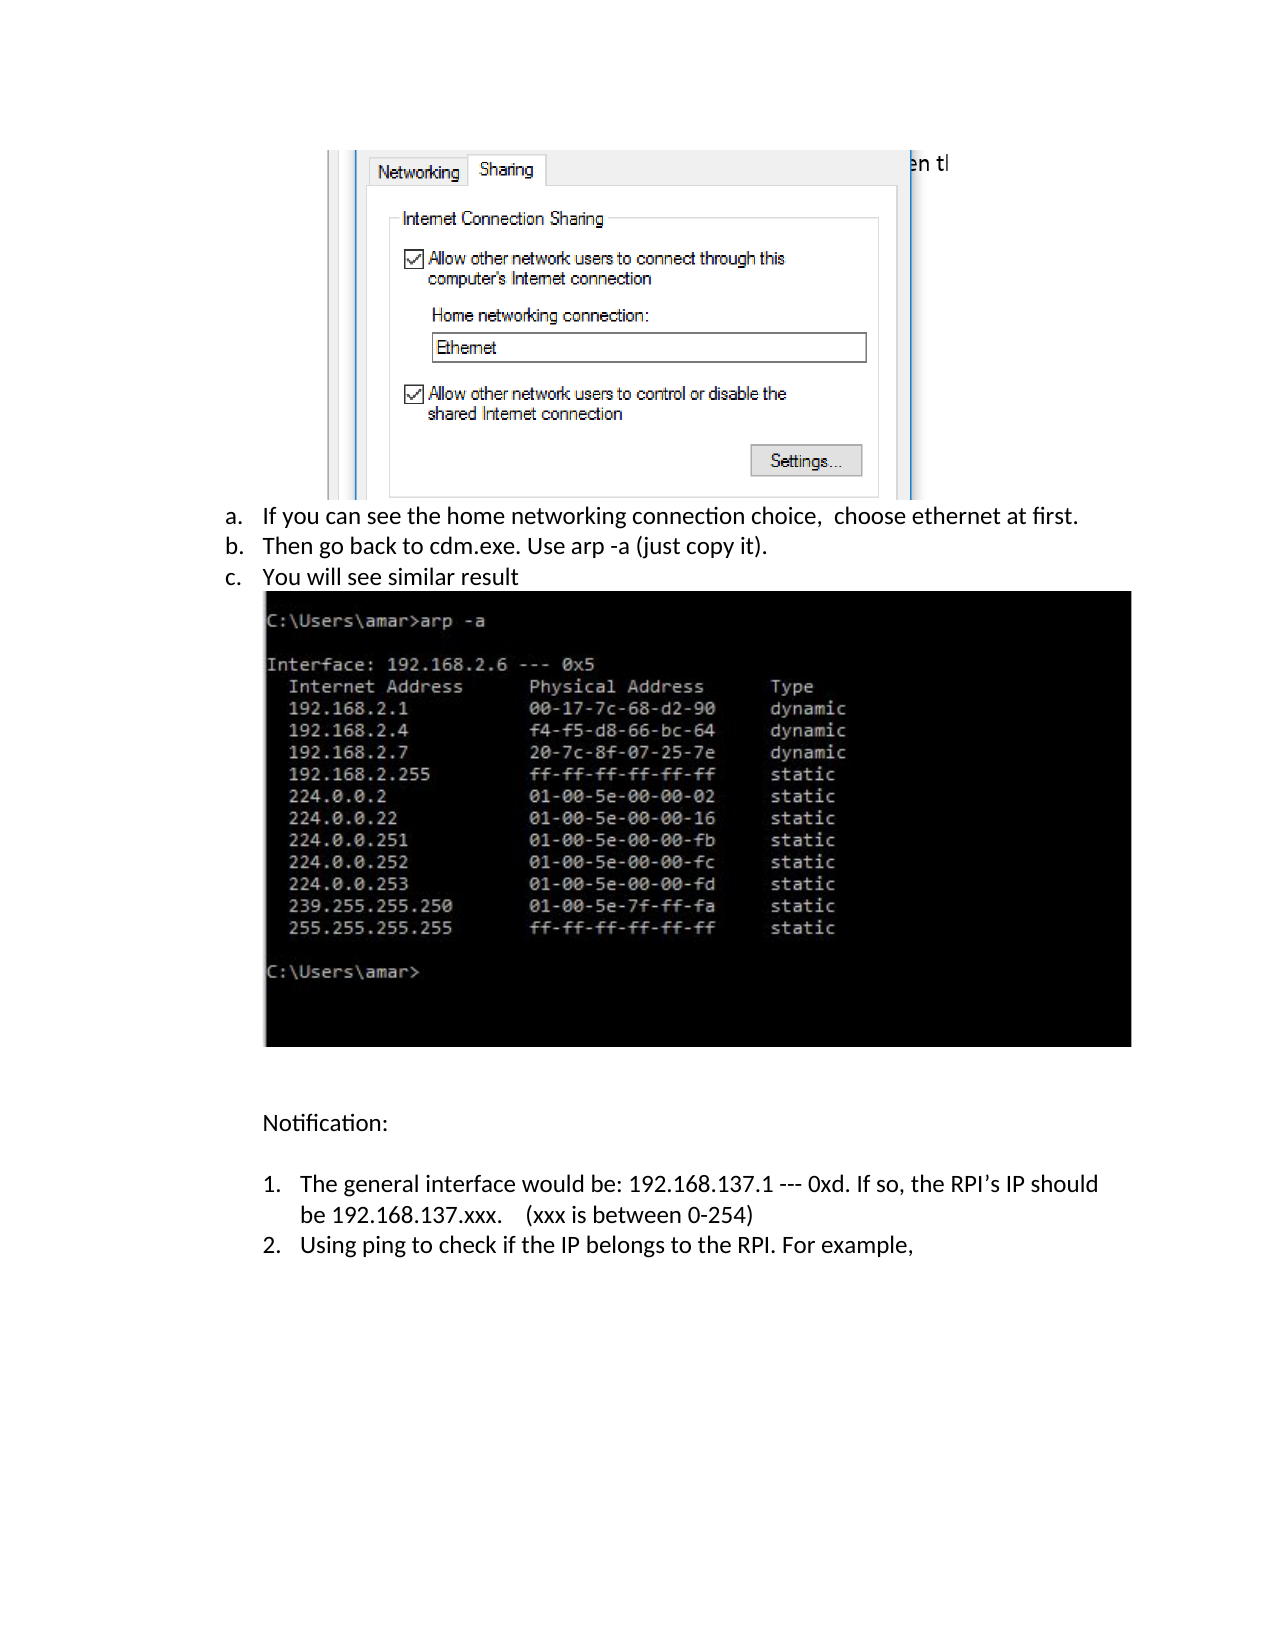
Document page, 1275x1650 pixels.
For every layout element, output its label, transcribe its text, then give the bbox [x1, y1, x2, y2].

list If you can see the home networking connection choice, choose ethernet at first. [225, 500, 1125, 531]
list Notification: [262, 1107, 1125, 1138]
list You will see similar result [225, 561, 1125, 592]
list The general interface would be: 192.168.137.1 --- 0xd. If so, the RPI’s IP should be 192.168.137.xxx. (xxx is between 0-254) [262, 1168, 1125, 1229]
list Then go back to cdm.exe. Use arp -a (just copy it). [225, 531, 1125, 561]
list Using ping to check if the IP belongs to the RPI. For example, [262, 1229, 1125, 1260]
picture [262, 591, 1132, 1047]
picture [327, 150, 948, 500]
